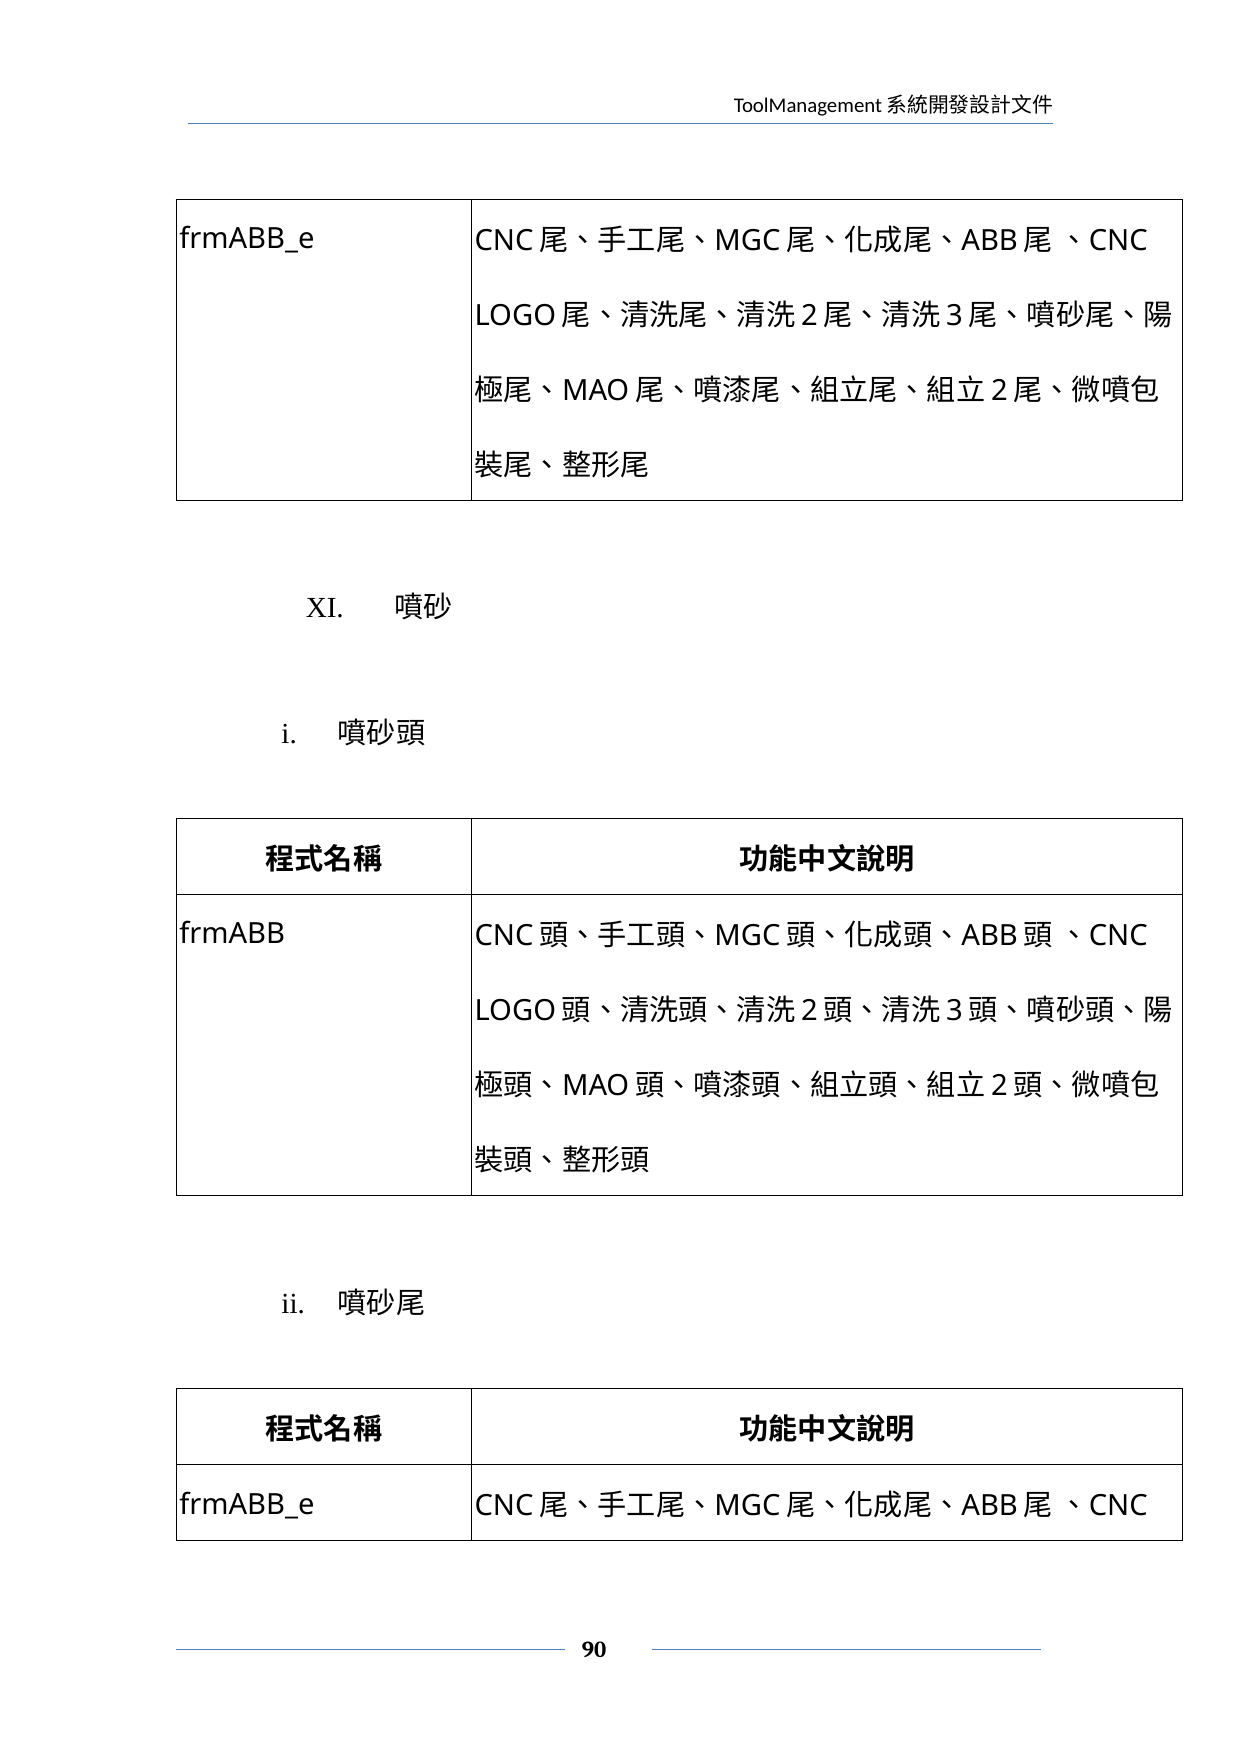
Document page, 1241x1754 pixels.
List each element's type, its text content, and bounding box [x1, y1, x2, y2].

text 噴砂尾 [281, 1263, 1053, 1338]
text 噴砂頭 [281, 693, 1053, 768]
text 噴砂 [306, 567, 1053, 642]
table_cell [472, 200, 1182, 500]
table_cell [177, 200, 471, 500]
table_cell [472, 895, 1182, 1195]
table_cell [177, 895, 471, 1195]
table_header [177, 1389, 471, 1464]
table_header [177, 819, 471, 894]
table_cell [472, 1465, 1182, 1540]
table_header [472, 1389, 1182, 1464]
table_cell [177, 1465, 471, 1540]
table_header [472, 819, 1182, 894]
